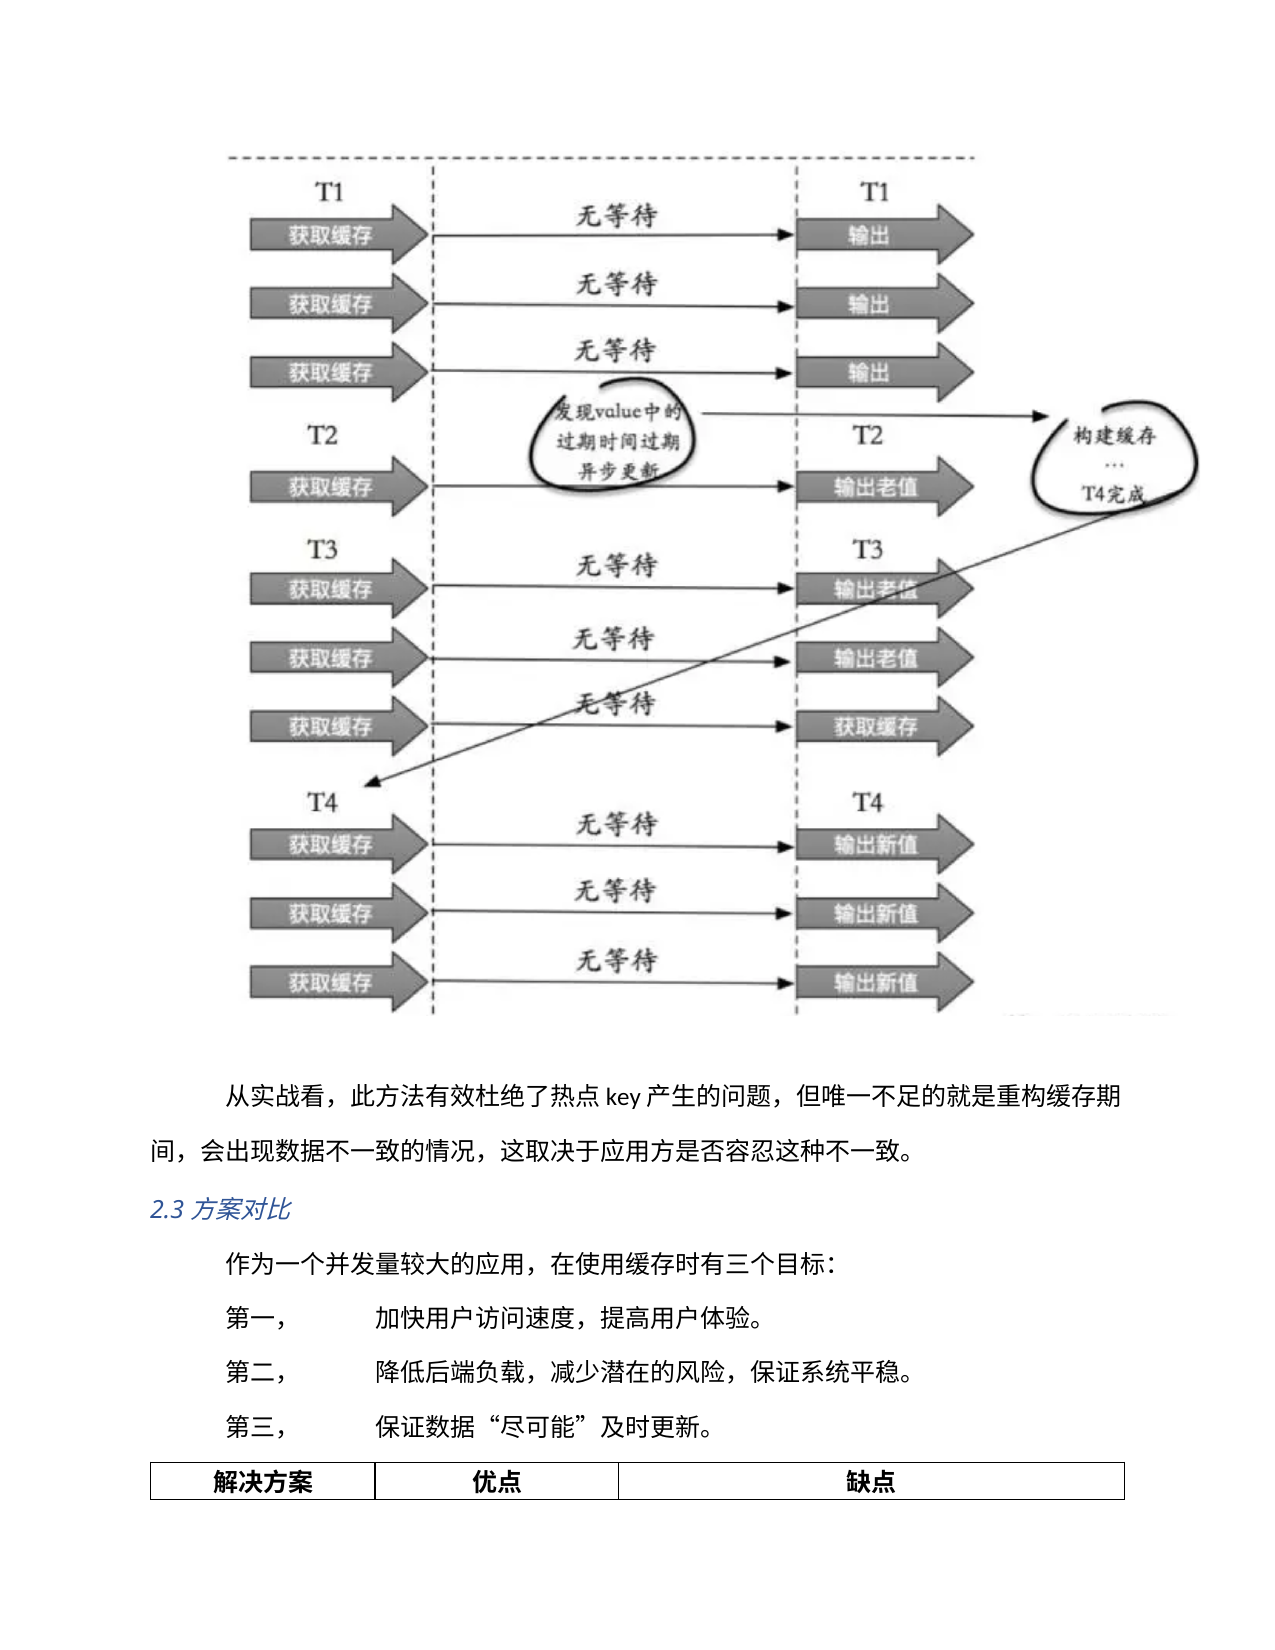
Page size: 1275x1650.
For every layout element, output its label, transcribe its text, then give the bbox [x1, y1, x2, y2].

table_header 解决方案 [151, 1463, 374, 1499]
picture [225, 150, 1200, 1016]
table_header 优点 [376, 1463, 618, 1499]
text 作为一个并发量较大的应用，在使用缓存时有三个目标： [150, 1244, 1125, 1280]
list 加快用户访问速度，提高用户体验。 [225, 1298, 1125, 1335]
text 从实战看，此方法有效杜绝了热点 key 产生的问题，但唯一不足的就是重构缓存期间，会出现数据不一致的情况，这取决于应用方是否容忍这种不一致。 [150, 1077, 1125, 1167]
list 保证数据“尽可能”及时更新。 [225, 1407, 1125, 1443]
list 降低后端负载，减少潜在的风险，保证系统平稳。 [225, 1353, 1125, 1389]
subtitle 2.3 方案对比 [150, 1190, 1125, 1226]
table_header 缺点 [619, 1463, 1124, 1499]
